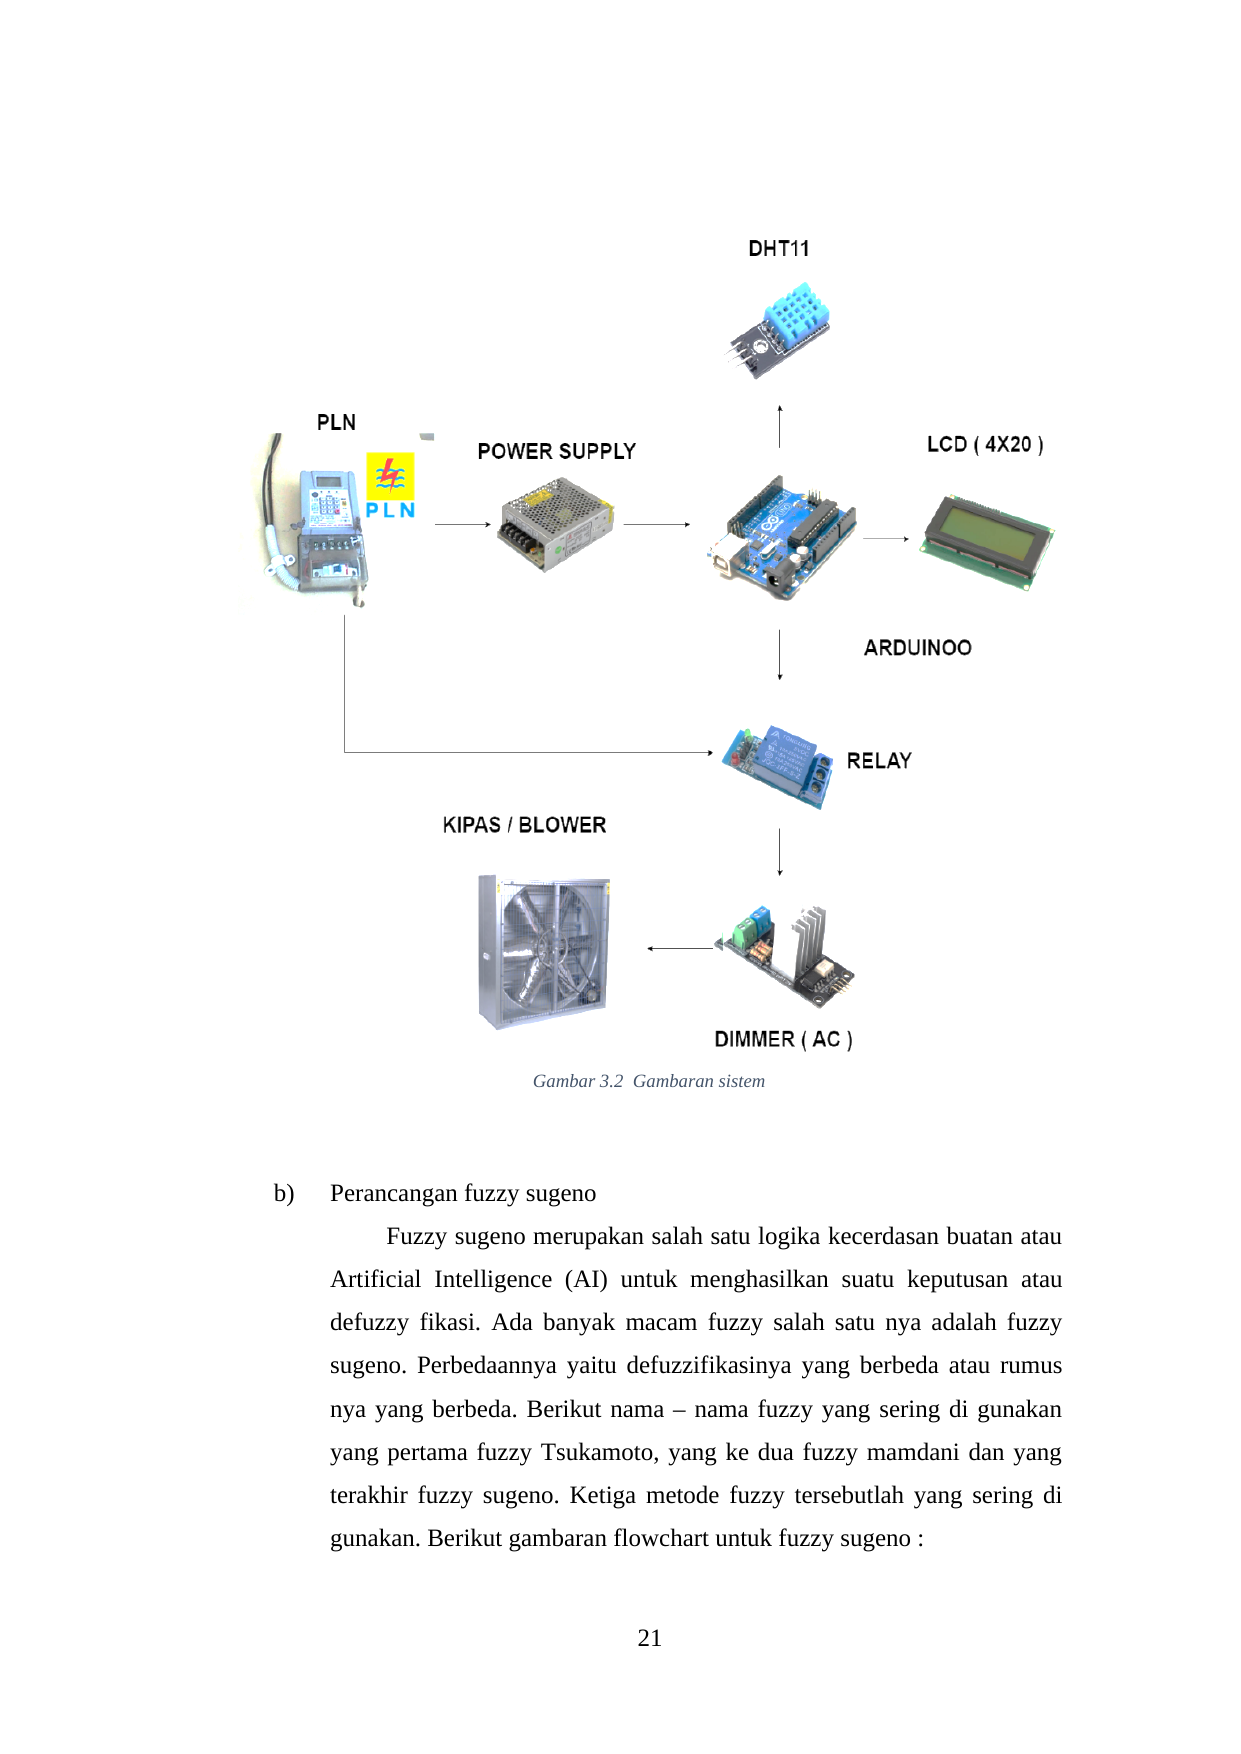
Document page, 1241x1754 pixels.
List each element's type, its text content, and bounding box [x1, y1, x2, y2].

list Fuzzy sugeno merupakan salah satu logika kecerdasan buatan atau Artificial Intelligence (AI) untuk menghasilkan suatu keputusan atau defuzzy fikasi. Ada banyak macam fuzzy salah satu nya adalah fuzzy sugeno. Perbedaannya yaitu defuzzifikasinya yang berbeda atau rumus nya yang berbeda. Berikut nama – nama fuzzy yang sering di gunakan yang pertama fuzzy Tsukamoto, yang ke dua fuzzy mamdani dan yang terakhir fuzzy sugeno. Ketiga metode fuzzy tersebutlah yang sering di gunakan. Berikut gambaran flowchart untuk fuzzy sugeno : [330, 1221, 1063, 1552]
picture [238, 236, 1062, 1061]
list Perancangan fuzzy sugeno [274, 1178, 1063, 1207]
